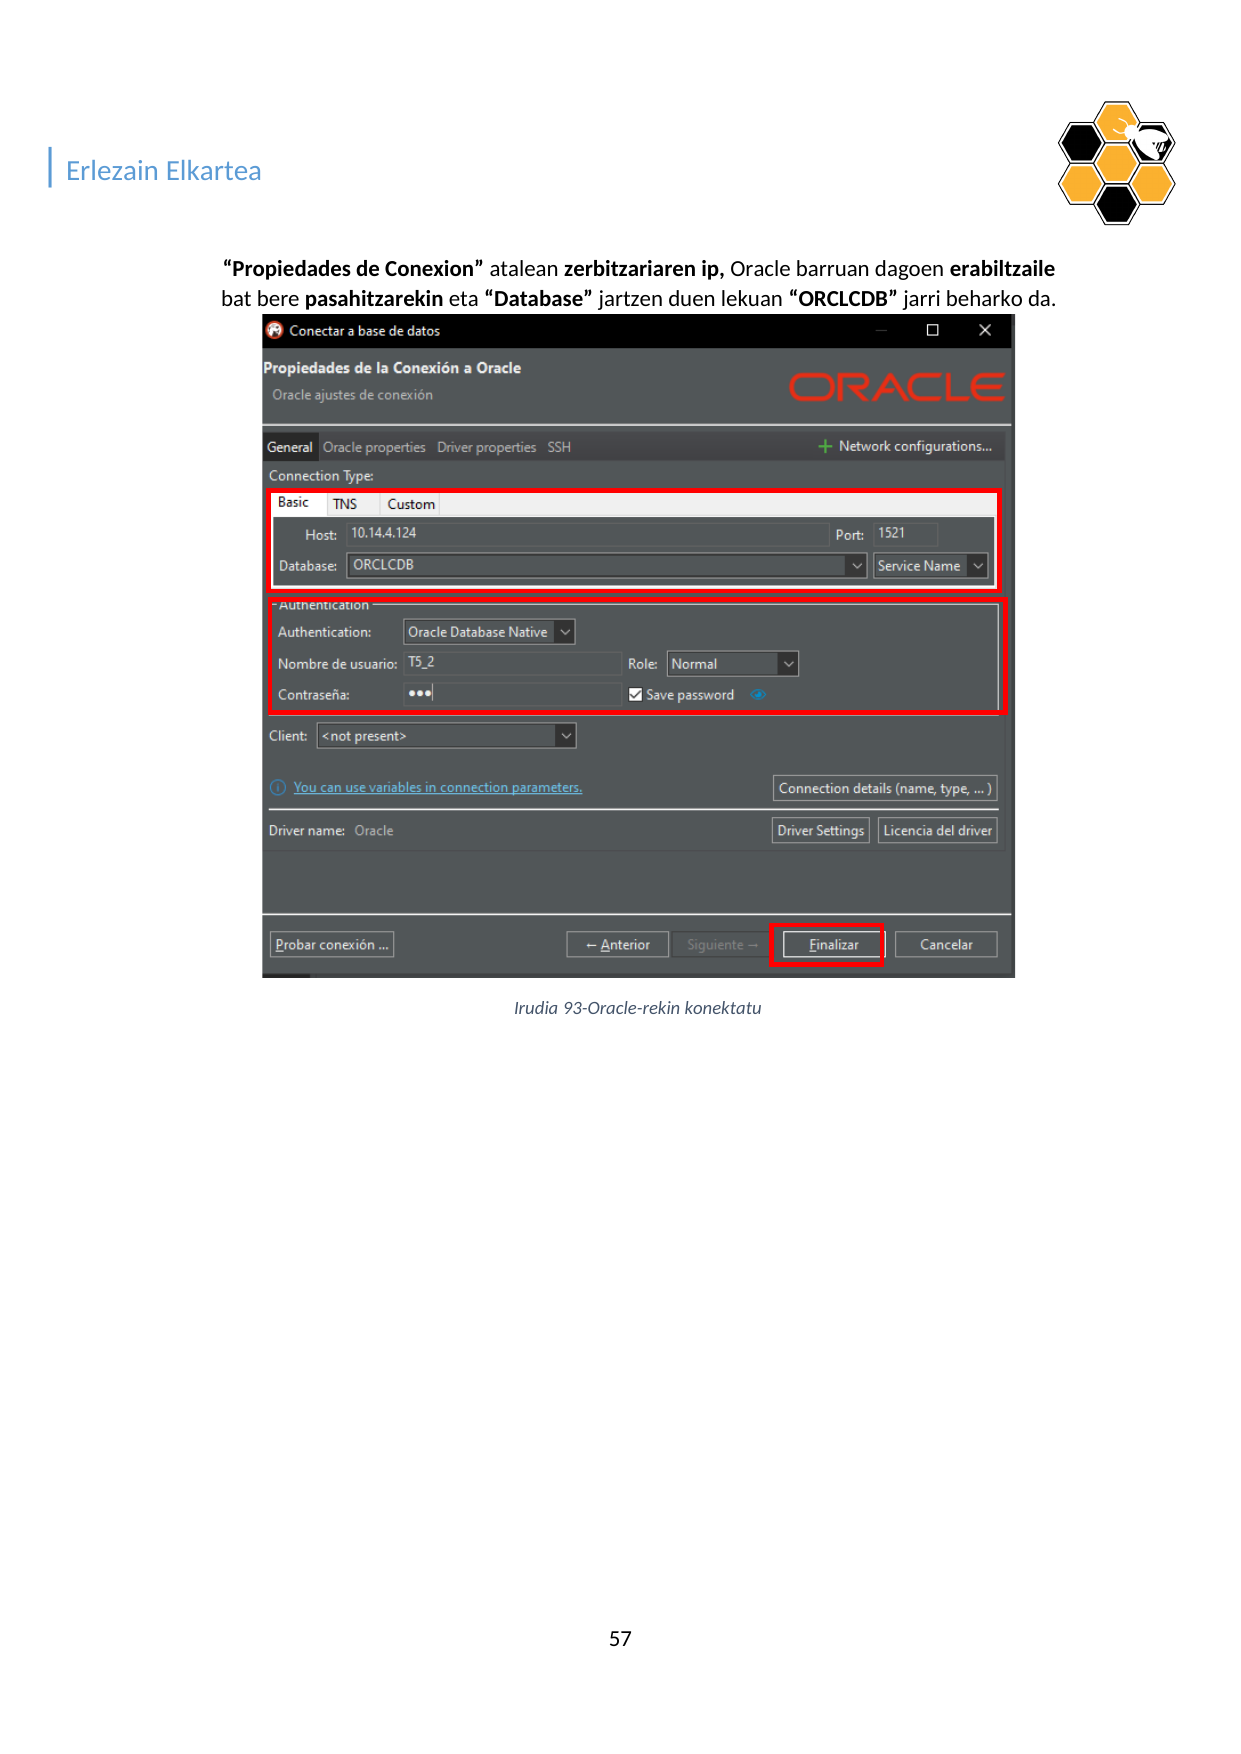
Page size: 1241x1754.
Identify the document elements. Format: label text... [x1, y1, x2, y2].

picture [262, 314, 1016, 978]
picture [1045, 101, 1200, 227]
text Irudia 93-Oracle-rekin konektatu [214, 997, 1063, 1019]
